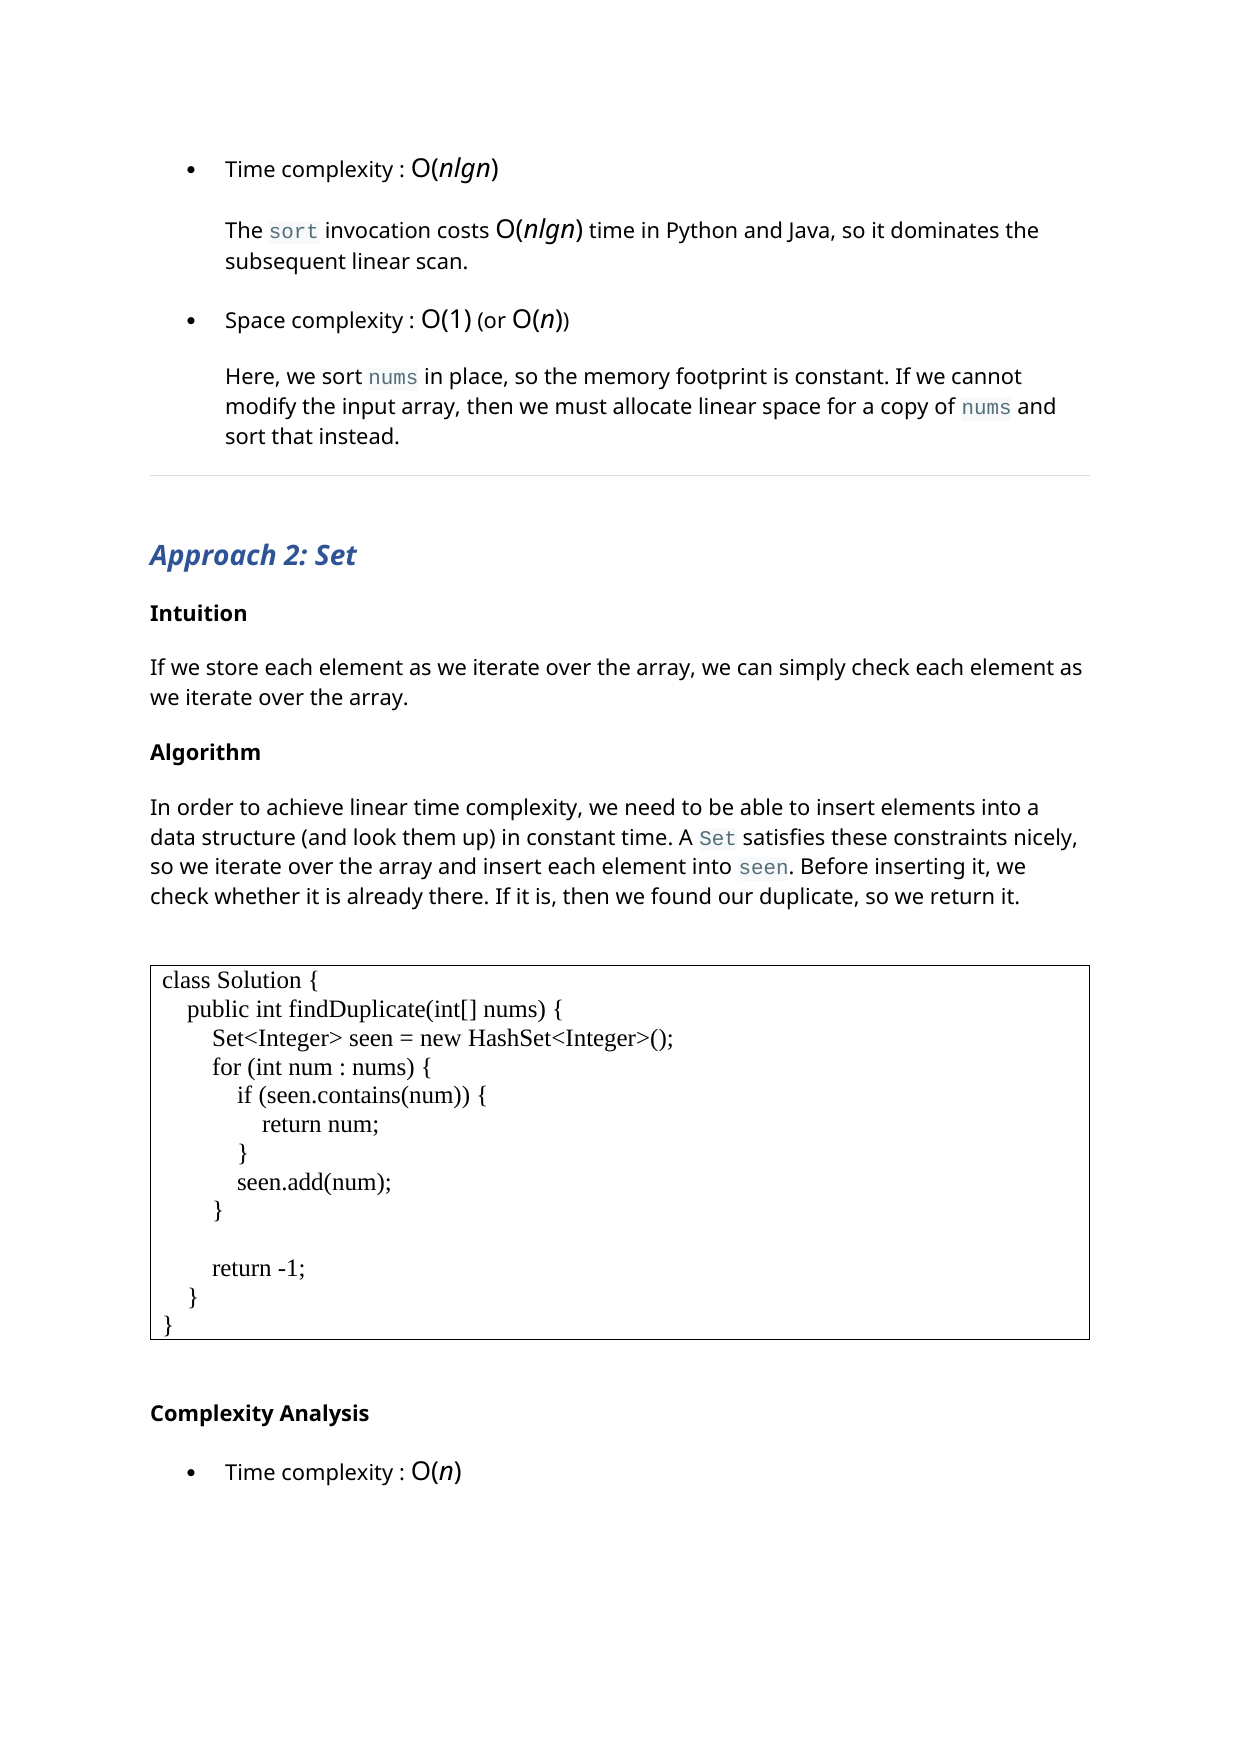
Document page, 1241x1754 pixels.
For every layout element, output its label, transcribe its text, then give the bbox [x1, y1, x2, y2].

text Algorithm [150, 737, 1090, 767]
text In order to achieve linear time complexity, we need to be able to insert elements into a data structure (and look them up) in constant time. A Set satisfies these constraints nicely, so we iterate over the array and insert each element into seen. Before inserting it, we check whether it is already there. If it is, then we found our duplicate, so we return it. [150, 792, 1090, 911]
list Time complexity : O(n) [187, 1453, 1090, 1488]
list Time complexity : O(nlgn) [187, 150, 1090, 186]
text Complexity Analysis [150, 1398, 1090, 1428]
subtitle Approach 2: Set [150, 536, 1090, 574]
list Space complexity : O(1) (or O(n)) [187, 301, 1090, 336]
text Intuition [150, 597, 1090, 627]
table_header class Solution { public int findDuplicate(int[] nums) { Set<Integer> seen = new HashSet<Integer>(); for (int num : nums) { if (seen.contains(num)) { return num; } seen.add(num); } return -1; } } [151, 966, 1089, 1339]
text The sort invocation costs O(nlgn) time in Python and Java, so it dominates the subsequent linear scan. [225, 211, 1090, 276]
text If we store each element as we iterate over the array, we can simply check each element as we iterate over the array. [150, 652, 1090, 712]
text Here, we sort nums in place, so the memory footprint is constant. If we cannot modify the input array, then we must allocate linear space for a copy of nums and sort that instead. [225, 361, 1090, 451]
